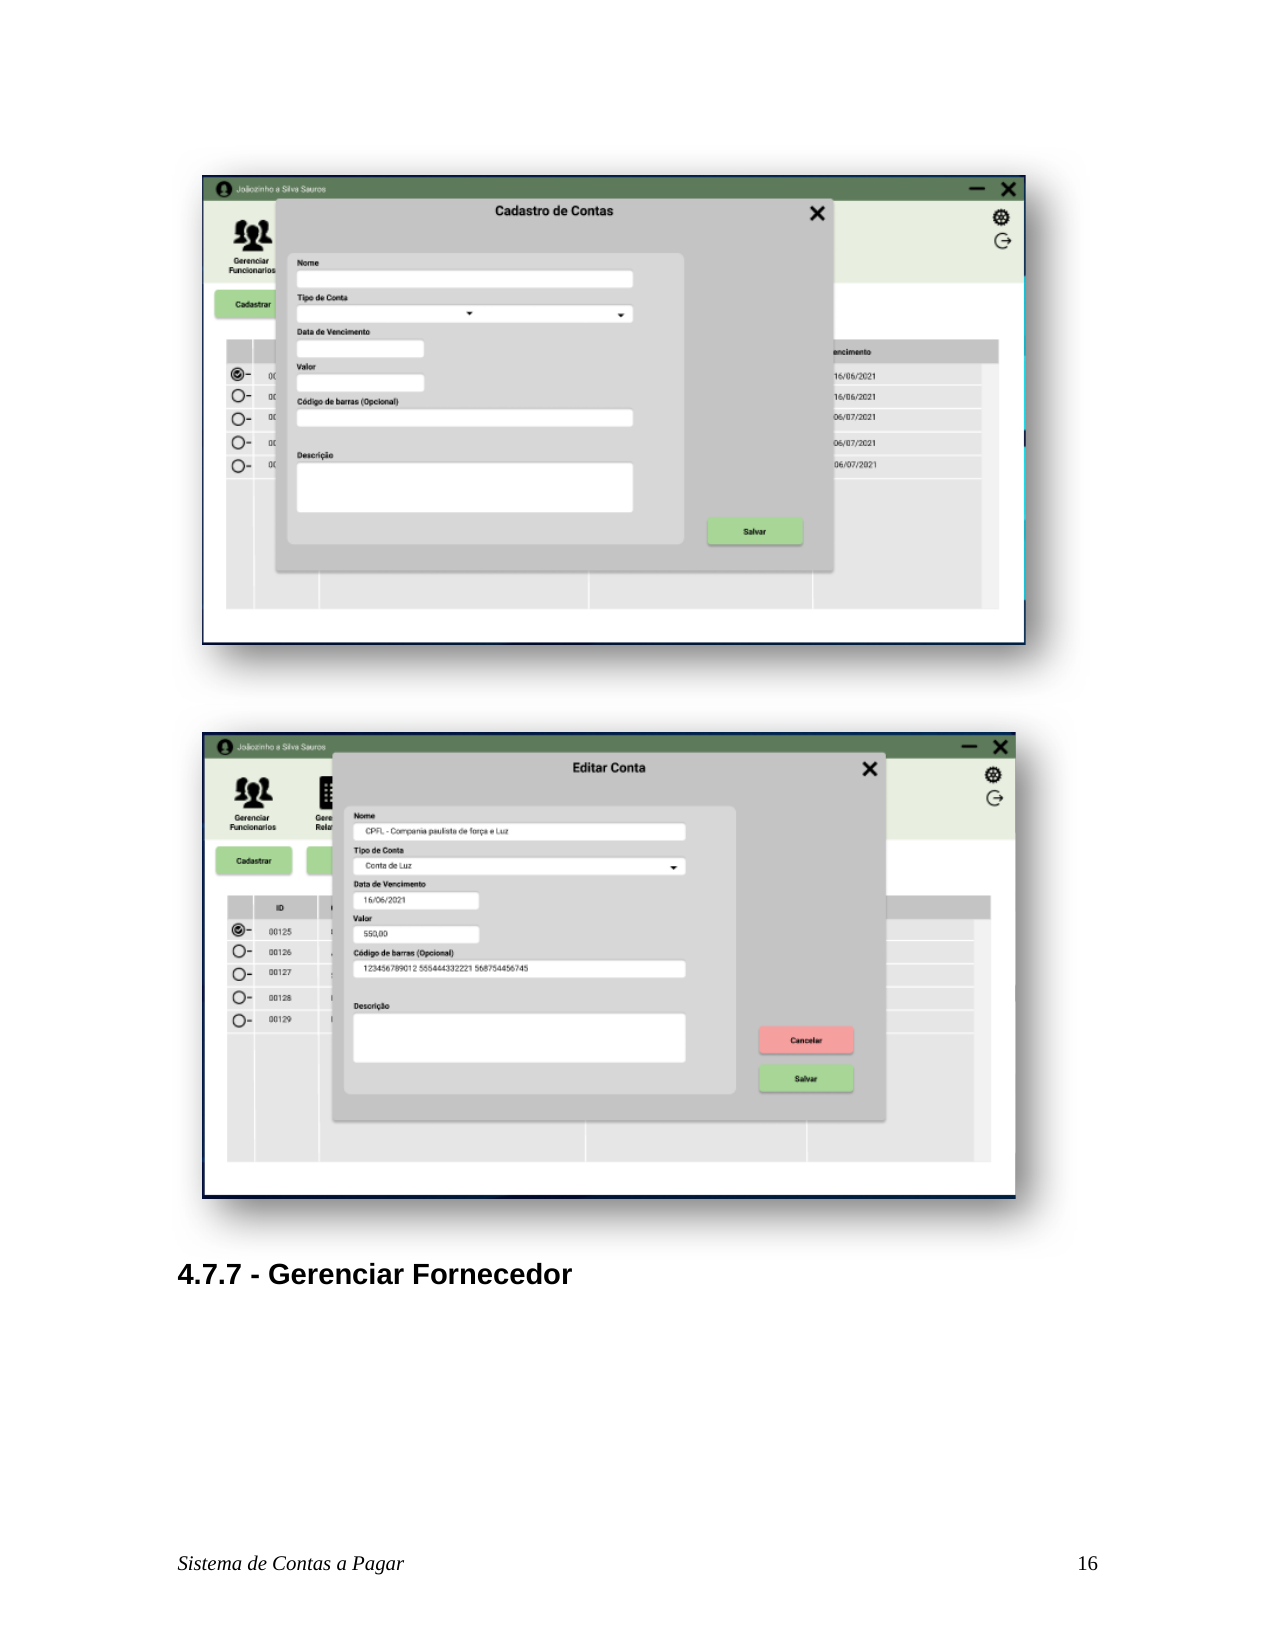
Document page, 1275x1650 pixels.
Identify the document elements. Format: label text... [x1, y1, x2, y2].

picture [202, 732, 1016, 1199]
text 4.7.7 - Gerenciar Fornecedor [177, 1257, 1098, 1291]
picture [202, 175, 1026, 645]
